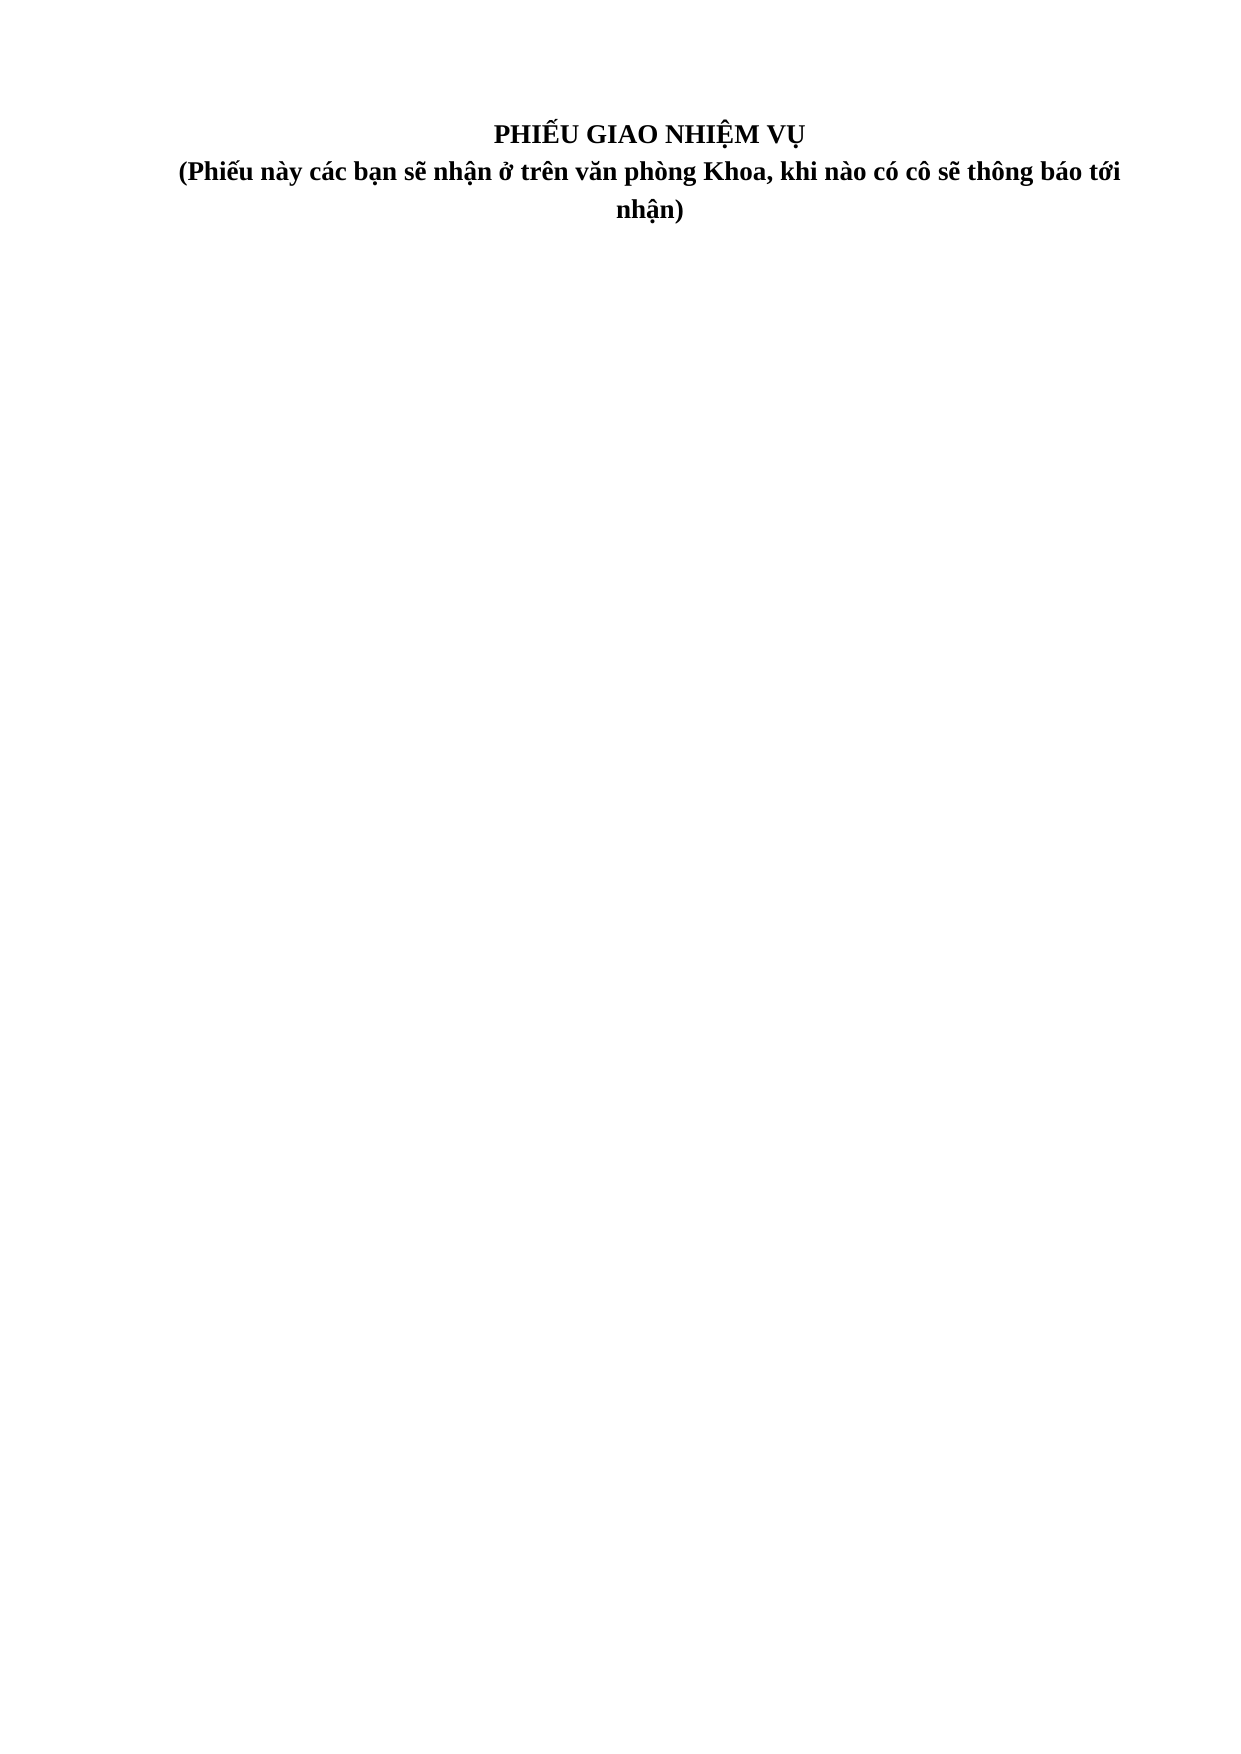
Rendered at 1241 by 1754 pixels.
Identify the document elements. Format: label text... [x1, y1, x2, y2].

text PHIẾU GIAO NHIỆM VỤ [177, 118, 1122, 149]
text (Phiếu này các bạn sẽ nhận ở trên văn phòng Khoa, khi nào có cô sẽ thông báo tới nhận) [177, 155, 1122, 224]
